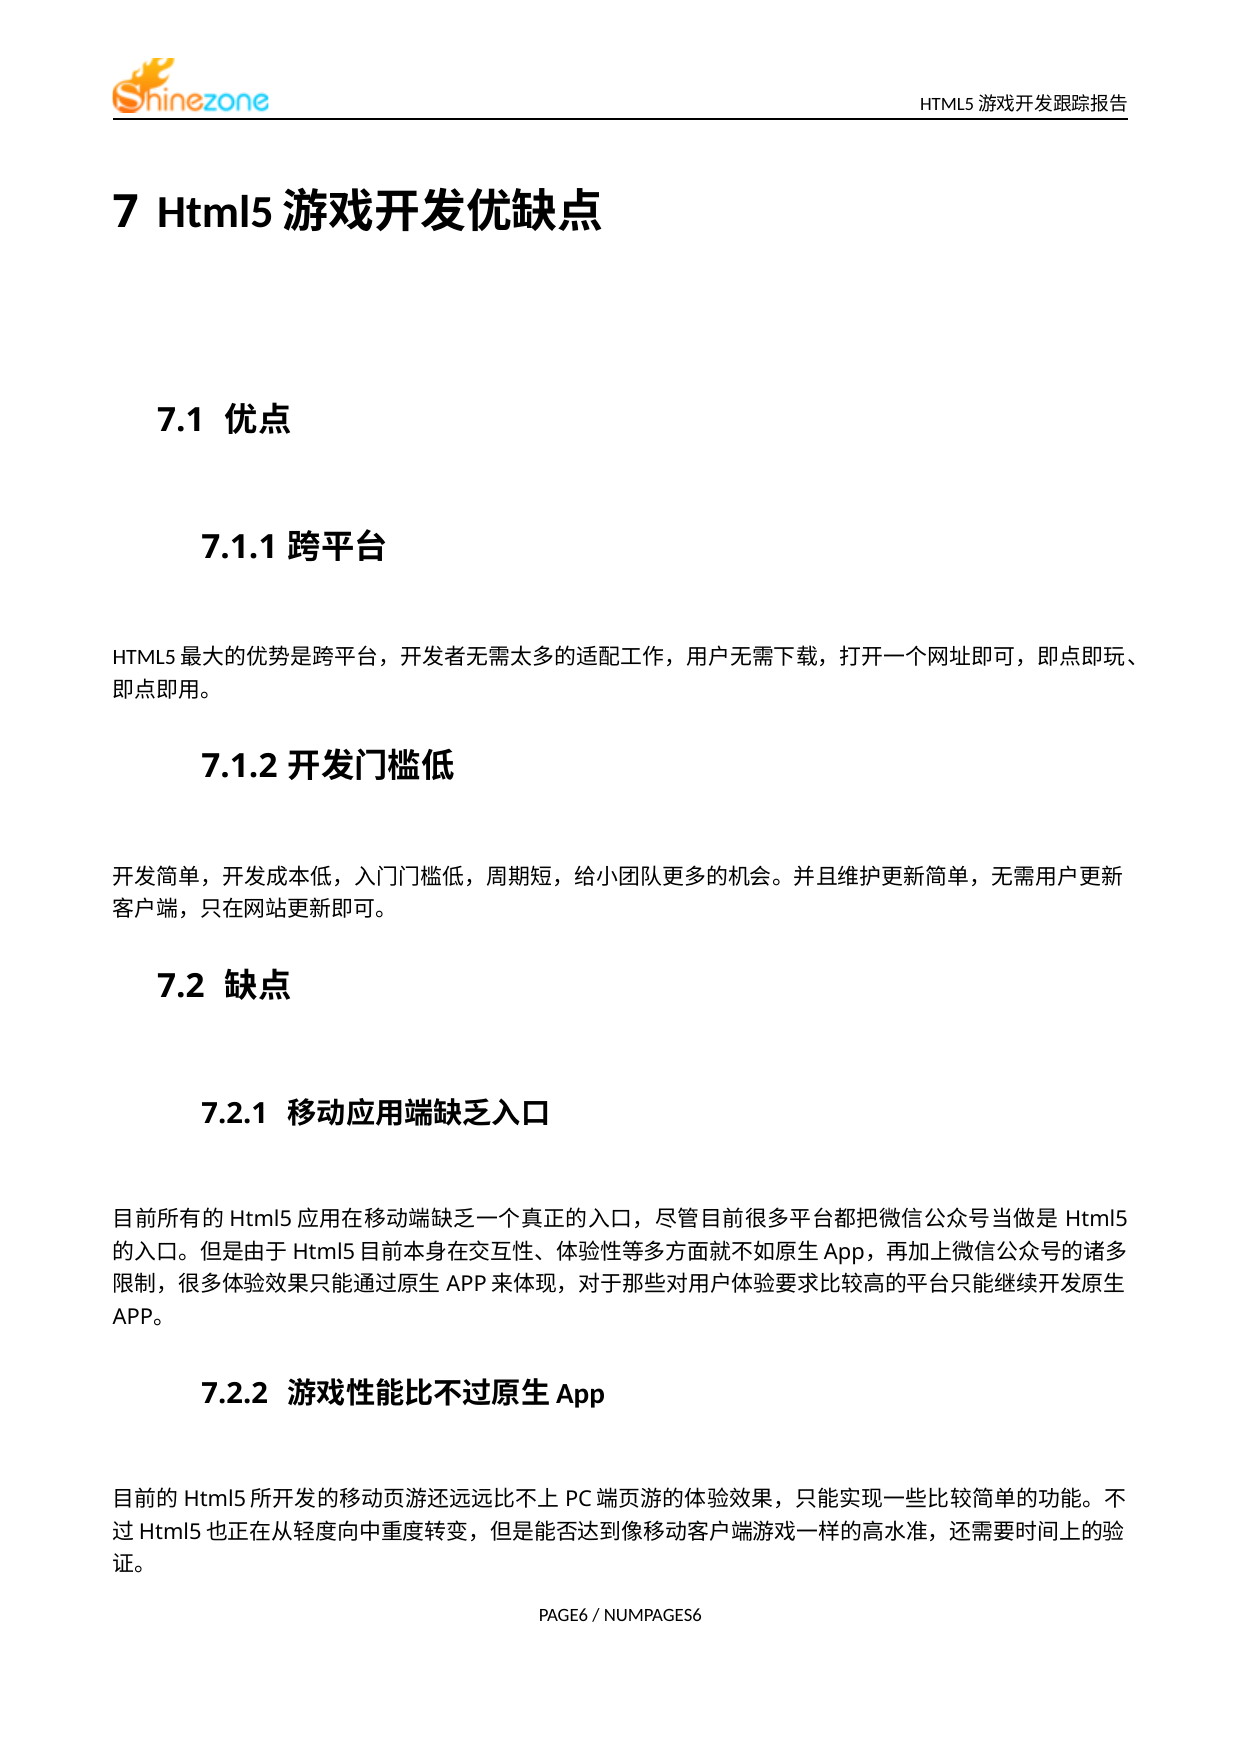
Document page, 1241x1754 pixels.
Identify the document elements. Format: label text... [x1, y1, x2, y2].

text 目前所有的Html5应用在移动端缺乏一个真正的入口，尽管目前很多平台都把微信公众号当做是Html5的入口。但是由于Html5目前本身在交互性、体验性等多方面就不如原生App，再加上微信公众号的诸多限制，很多体验效果只能通过原生APP来体现，对于那些对用户体验要求比较高的平台只能继续开发原生APP。 [112, 1201, 1128, 1331]
subtitle 跨平台 [201, 512, 1128, 577]
subtitle 游戏性能比不过原生App [201, 1358, 1128, 1423]
picture [112, 58, 269, 113]
text 开发简单，开发成本低，入门门槛低，周期短，给小团队更多的机会。并且维护更新简单，无需用户更新客户端，只在网站更新即可。 [112, 858, 1128, 923]
subtitle 优点 [157, 384, 1128, 449]
subtitle 开发门槛低 [201, 731, 1128, 796]
text 目前的Html5所开发的移动页游还远远比不上PC端页游的体验效果，只能实现一些比较简单的功能。不过Html5也正在从轻度向中重度转变，但是能否达到像移动客户端游戏一样的高水准，还需要时间上的验证。 [112, 1481, 1128, 1578]
subtitle Html5游戏开发优缺点 [112, 158, 1128, 256]
subtitle 缺点 [157, 951, 1128, 1016]
text HTML5最大的优势是跨平台，开发者无需太多的适配工作，用户无需下载，打开一个网址即可，即点即玩、即点即用。 [112, 639, 1128, 704]
subtitle 移动应用端缺乏入口 [201, 1078, 1128, 1143]
